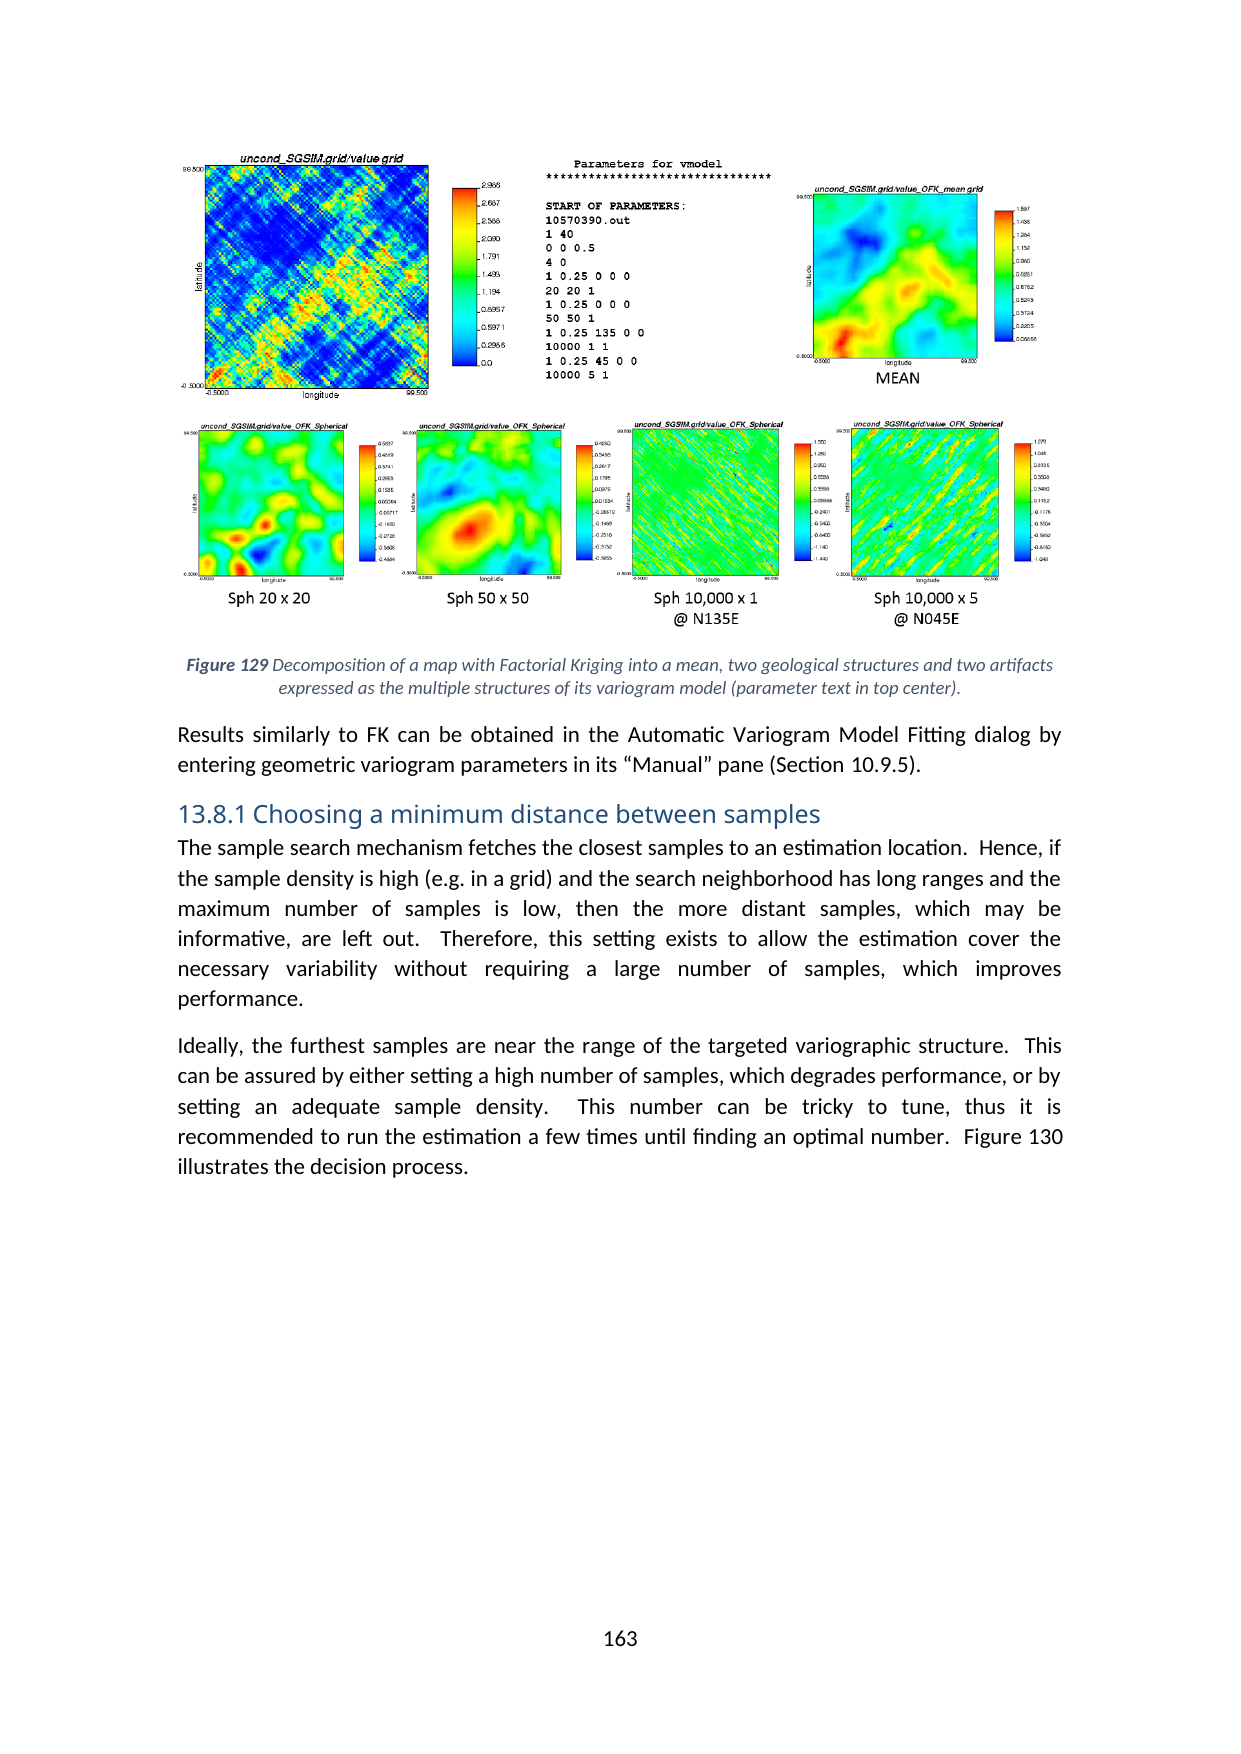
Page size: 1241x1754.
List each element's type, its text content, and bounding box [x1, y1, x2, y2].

text Results similarly to FK can be obtained in the Automatic Variogram Model Fitting dialog by entering geometric variogram parameters in its “Manual” pane (Section 10.9.5). [177, 720, 1063, 778]
text The sample search mechanism fetches the closest samples to an estimation location. Hence, if the sample density is high (e.g. in a grid) and the search neighborhood has long ranges and the maximum number of samples is low, then the more distant samples, which may be informative, are left out. Therefore, this setting exists to allow the estimation cover the necessary variability without requiring a large number of samples, which improves performance. [177, 833, 1063, 1013]
text Ideally, the furthest samples are near the range of the targeted variographic structure. This can be assured by either setting a high number of samples, which degrades performance, or by setting an adequate sample density. This number can be tricky to tune, thus it is recommended to run the estimation a few times until finding an optimal number. Figure 130 illustrates the decision process. [177, 1031, 1063, 1180]
text Figure 129 Decomposition of a map with Factorial Kriging into a mean, two geological structures and two artifacts expressed as the multiple structures of its variogram model (parameter text in top center). [177, 653, 1063, 699]
subtitle Choosing a minimum distance between samples [177, 797, 1063, 831]
picture [177, 147, 1063, 635]
